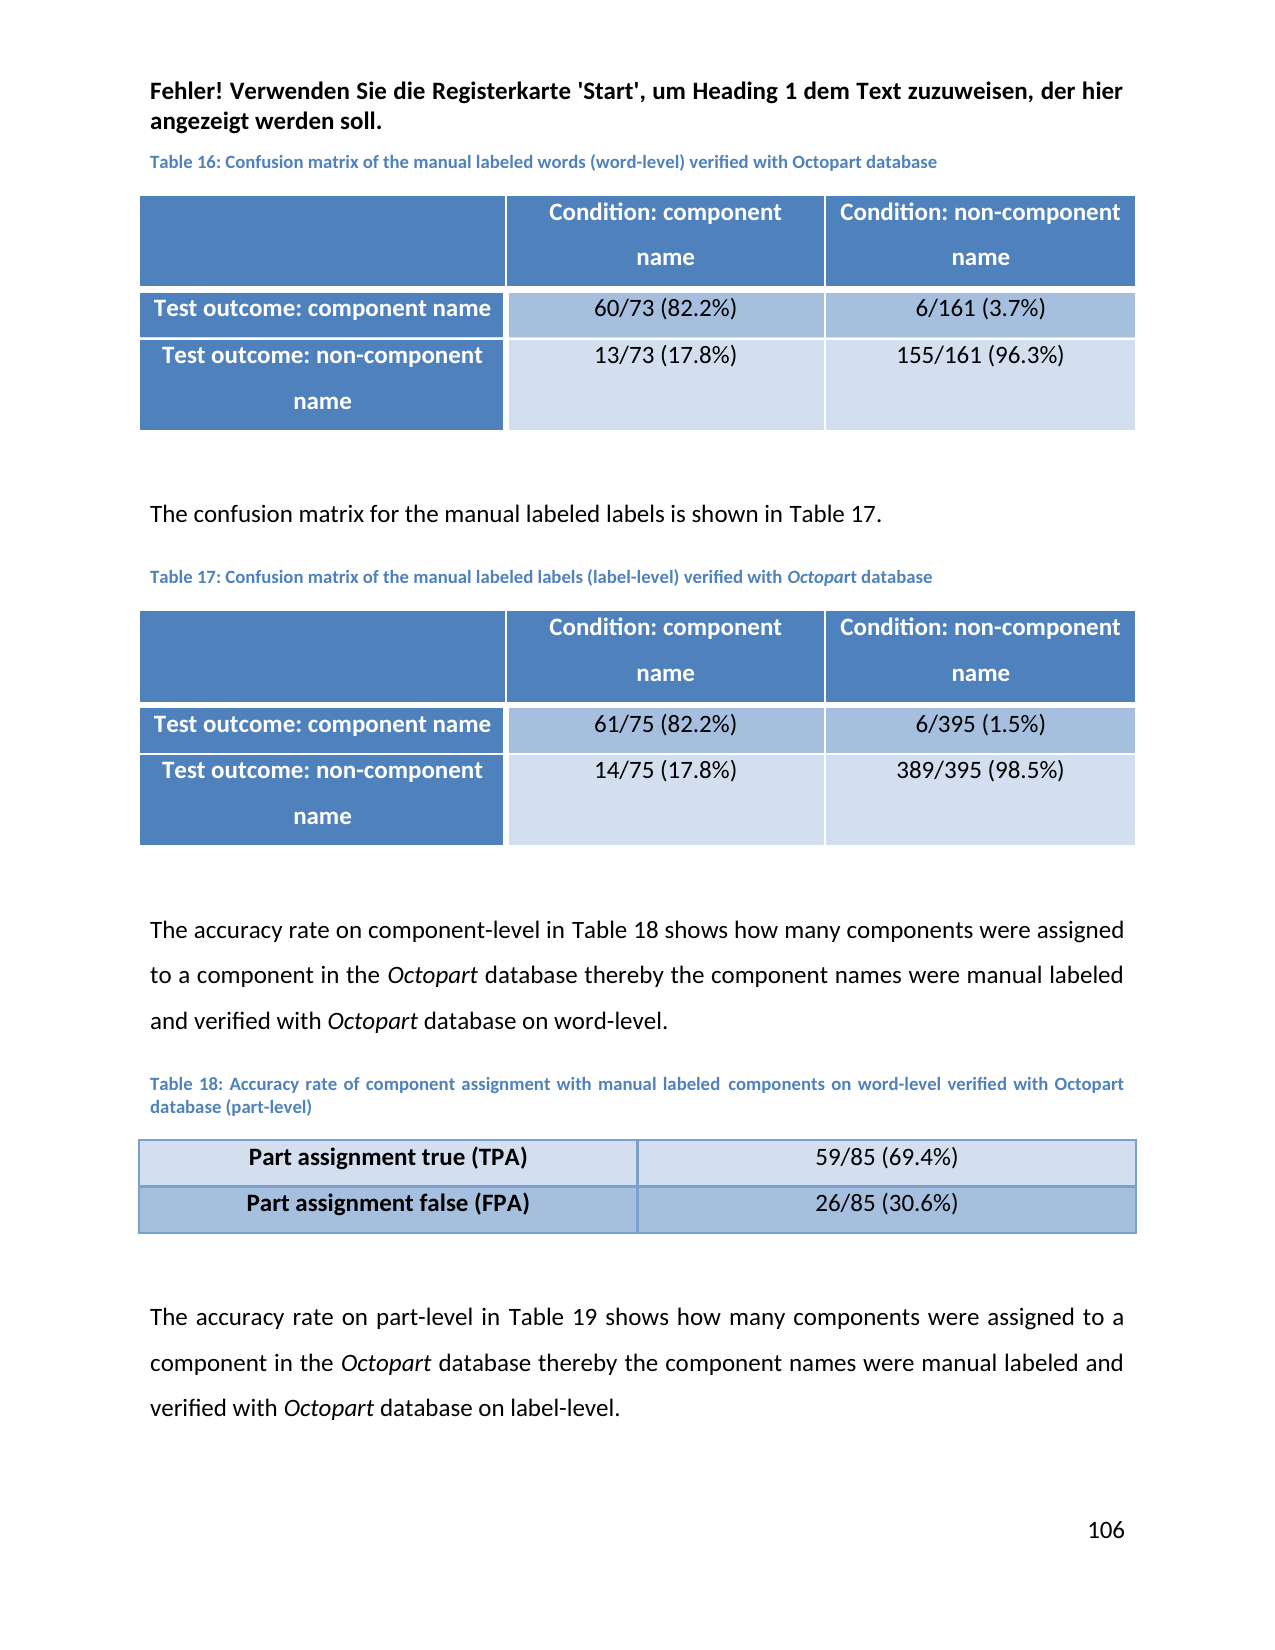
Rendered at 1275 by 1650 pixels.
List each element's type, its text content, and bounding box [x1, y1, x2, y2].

table_header Condition: non-component name [826, 611, 1135, 702]
table_cell Test outcome: non-component name [140, 340, 503, 430]
table_cell 26/85 (30.6%) [639, 1188, 1135, 1232]
table_cell Test outcome: component name [140, 708, 503, 753]
text The accuracy rate on component-level in Table 18 shows how many components were assigned to a component in the Octopart database thereby the component names were manual labeled and verified with Octopart database on word-level. [150, 914, 1125, 1036]
table_header Condition: component name [507, 196, 824, 286]
table_cell 60/73 (82.2%) [509, 293, 824, 337]
table_cell 6/395 (1.5%) [826, 708, 1135, 753]
table_cell 61/75 (82.2%) [509, 708, 824, 753]
table_header Part assignment true (TPA) [140, 1141, 636, 1185]
table_header [140, 196, 505, 286]
table_cell Part assignment false (FPA) [140, 1188, 636, 1232]
table_cell 14/75 (17.8%) [509, 755, 824, 845]
table_header Condition: component name [507, 611, 824, 702]
text The confusion matrix for the manual labeled labels is shown in Table 17. [150, 499, 1125, 529]
table_header [140, 611, 505, 702]
table_cell 389/395 (98.5%) [826, 755, 1135, 845]
table_cell Test outcome: component name [140, 293, 503, 337]
table_cell 155/161 (96.3%) [826, 340, 1135, 430]
table_cell 6/161 (3.7%) [826, 293, 1135, 337]
table_header 59/85 (69.4%) [639, 1141, 1135, 1185]
table_cell Test outcome: non-component name [140, 755, 503, 845]
text The accuracy rate on part-level in Table 19 shows how many components were assigned to a component in the Octopart database thereby the component names were manual labeled and verified with Octopart database on label-level. [150, 1301, 1125, 1423]
table_cell 13/73 (17.8%) [509, 340, 824, 430]
table_header Condition: non-component name [826, 196, 1135, 286]
